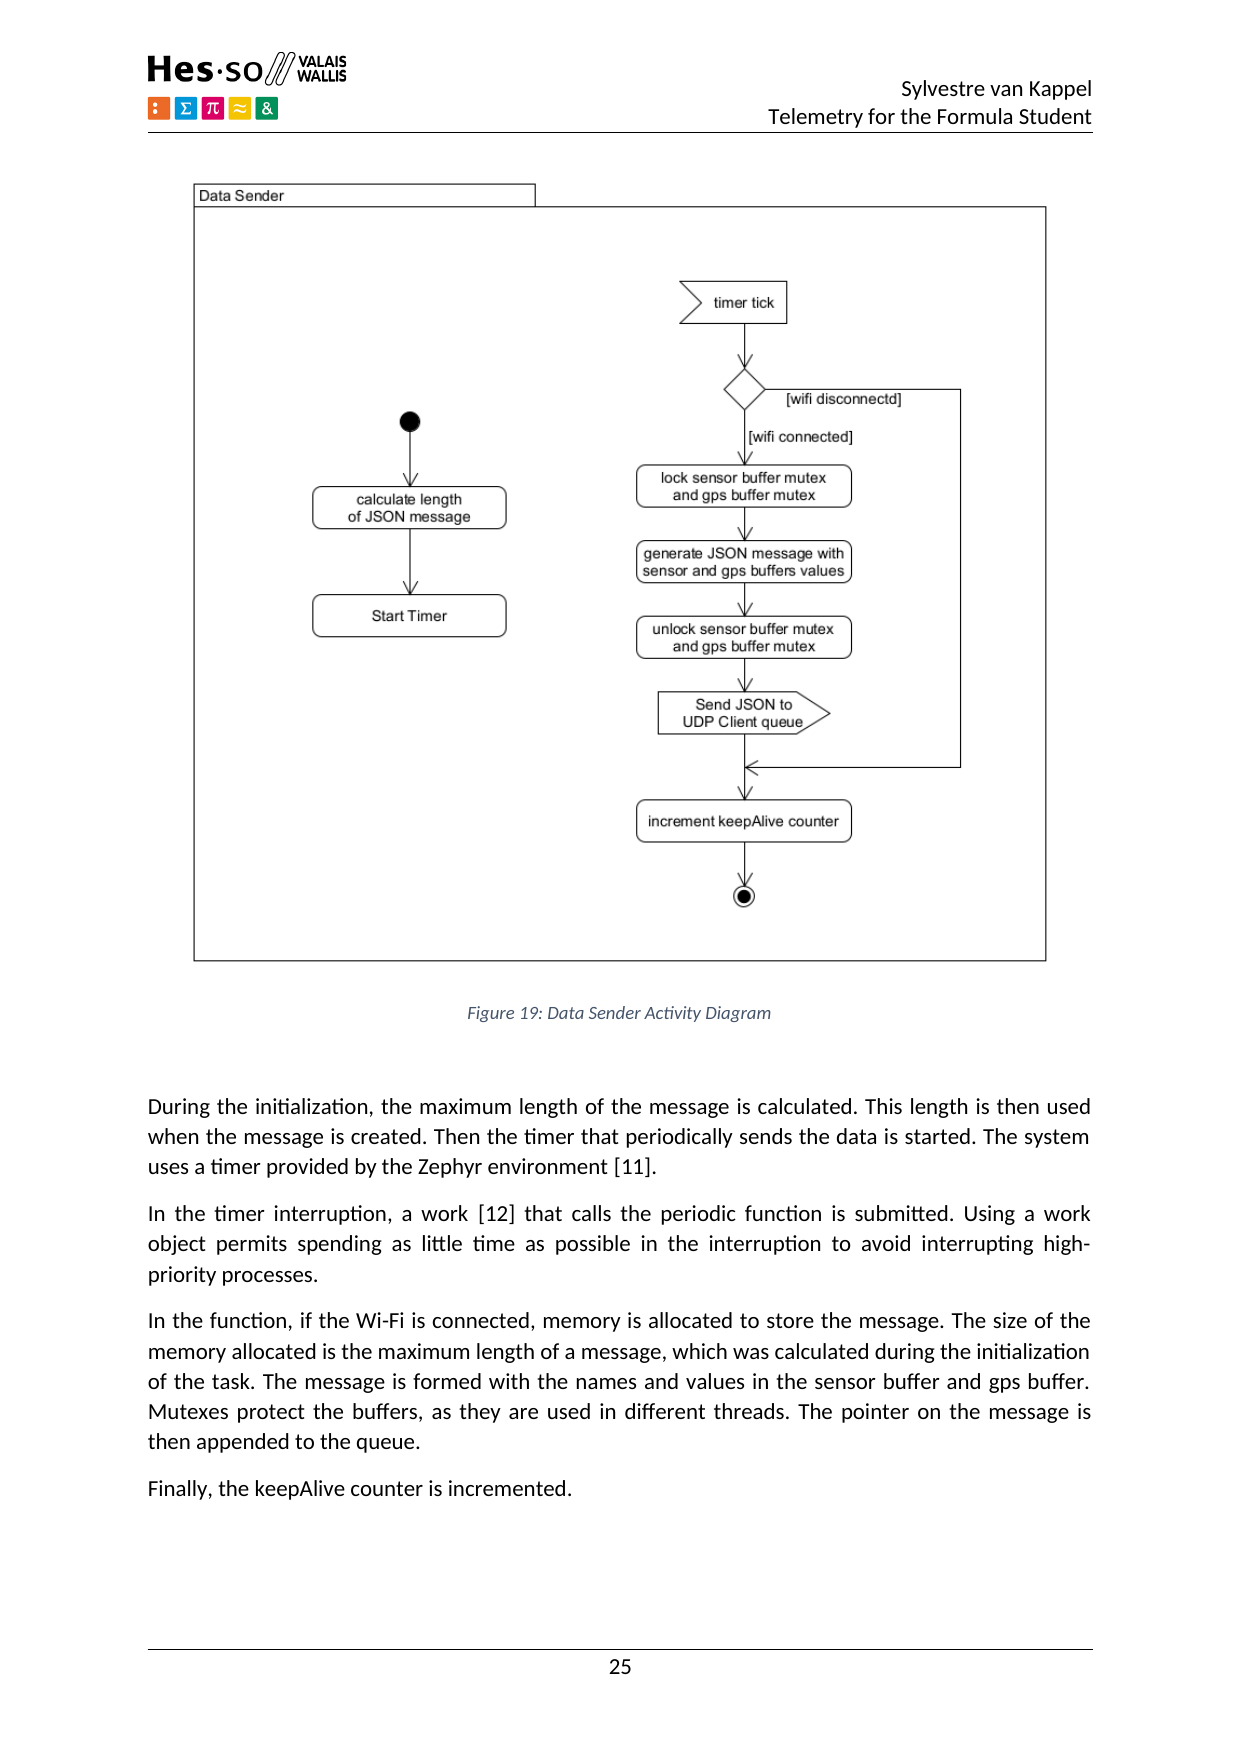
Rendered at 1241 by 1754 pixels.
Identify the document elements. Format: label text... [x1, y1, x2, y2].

text Figure 19: Data Sender Activity Diagram [148, 1001, 1093, 1024]
text In the timer interruption, a work [12] that calls the periodic function is submitted. Using a work object permits spending as little time as possible in the interruption to avoid interrupting high-priority processes. [148, 1199, 1093, 1288]
text In the function, if the Wi-Fi is connected, memory is allocated to store the message. The size of the memory allocated is the maximum length of a message, which was calculated during the initialization of the task. The message is formed with the names and values in the sensor buffer and gps buffer. Mutexes protect the buffers, as they are used in different threads. The pointer on the message is then appended to the queue. [148, 1307, 1093, 1455]
text During the initialization, the maximum length of the message is calculated. This length is then used when the message is created. Then the timer that periodically sends the data is started. The system uses a timer provided by the Zephyr environment [11]. [148, 1092, 1093, 1180]
picture [172, 162, 1068, 983]
text Finally, the keepAlive counter is incremented. [148, 1474, 1093, 1502]
picture [147, 52, 347, 120]
